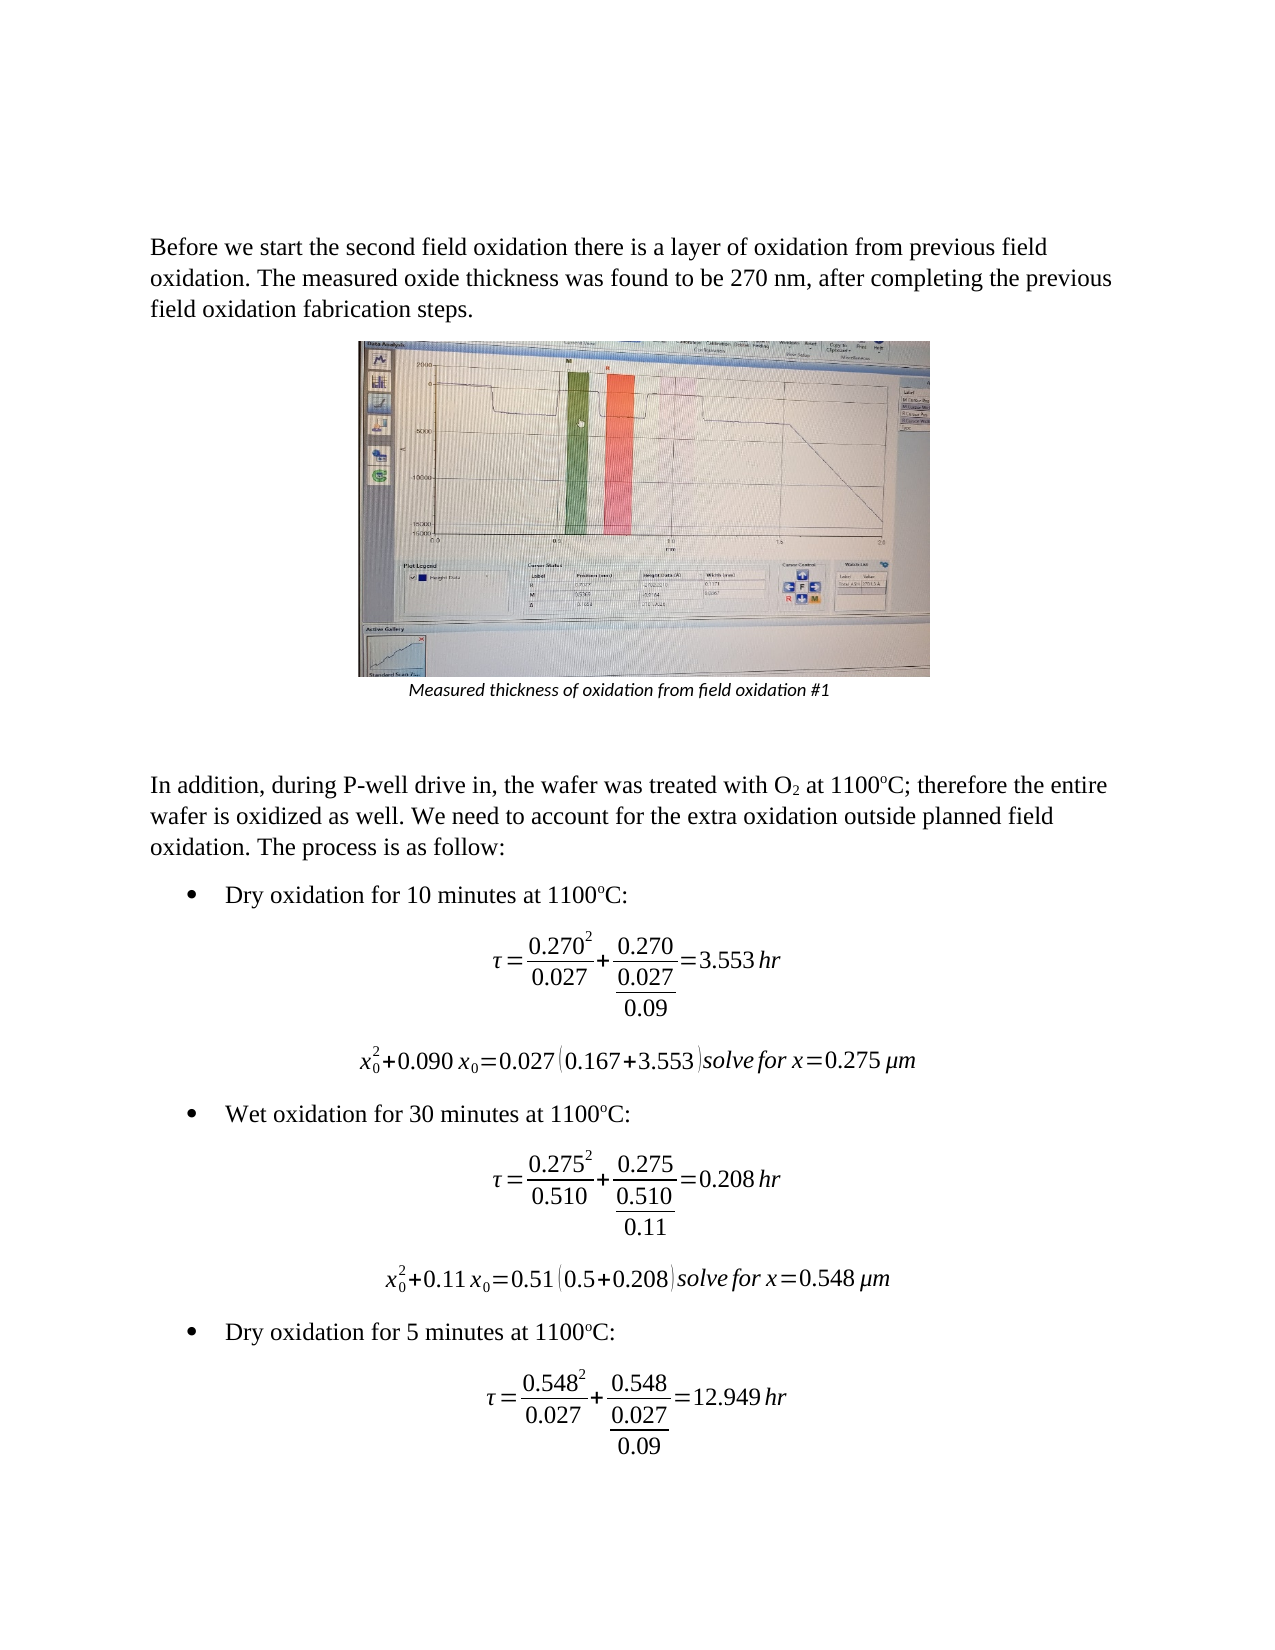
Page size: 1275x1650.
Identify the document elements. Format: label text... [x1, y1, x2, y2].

text Before we start the second field oxidation there is a layer of oxidation from previous field oxidation. The measured oxide thickness was found to be 270 nm, after completing the previous field oxidation fabrication steps. [150, 232, 1125, 323]
picture [358, 341, 930, 677]
list Dry oxidation for 5 minutes at 1100oC: [187, 1317, 1125, 1346]
list Wet oxidation for 30 minutes at 1100oC: [187, 1099, 1125, 1127]
text In addition, during P-well drive in, the wafer was treated with O2 at 1100oC; therefore the entire wafer is oxidized as well. We need to account for the extra oxidation outside planned field oxidation. The process is as follow: [150, 770, 1125, 861]
text Measured thickness of oxidation from field oxidation #1 [150, 679, 1125, 702]
list Dry oxidation for 10 minutes at 1100oC: [187, 880, 1125, 909]
